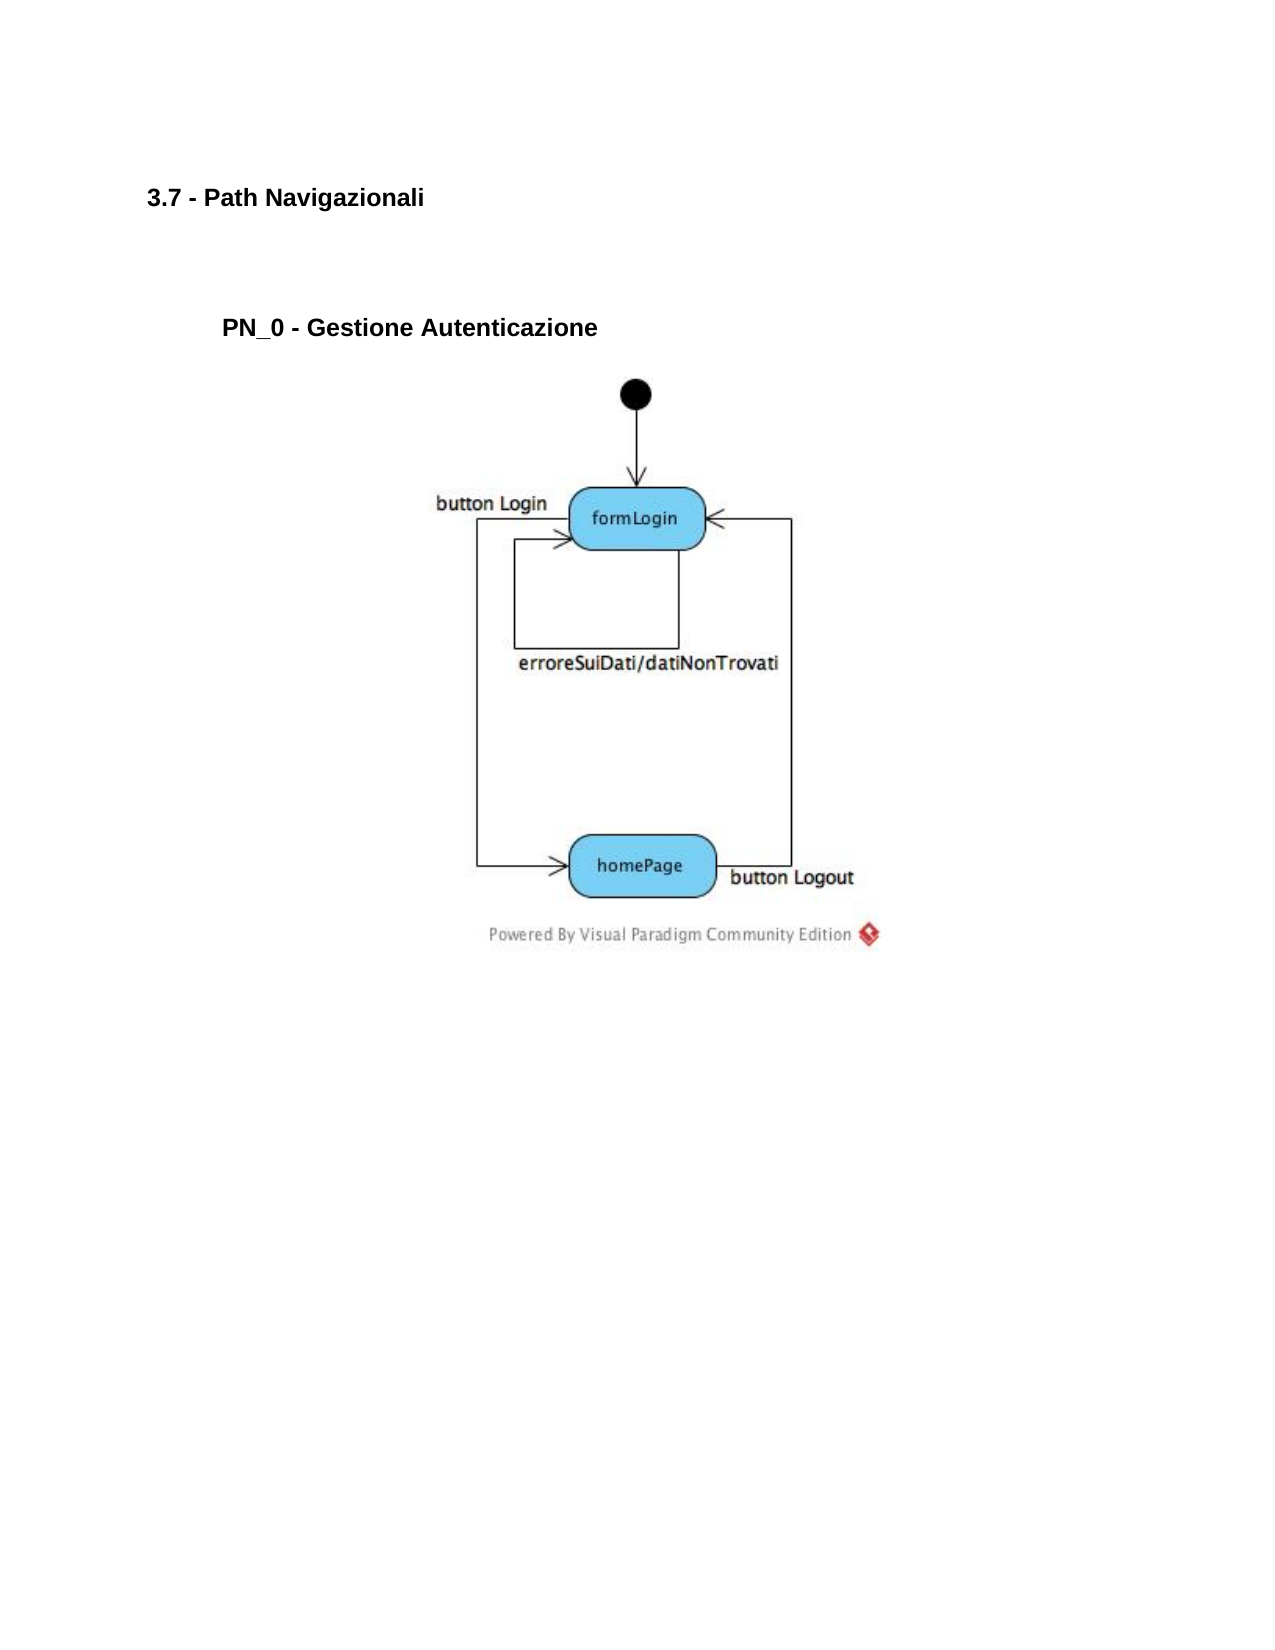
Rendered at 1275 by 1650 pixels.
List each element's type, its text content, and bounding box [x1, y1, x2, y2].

text PN_0 - Gestione Autenticazione [147, 313, 1125, 341]
picture [428, 376, 888, 961]
text 3.7 - Path Navigazionali [147, 183, 1125, 212]
